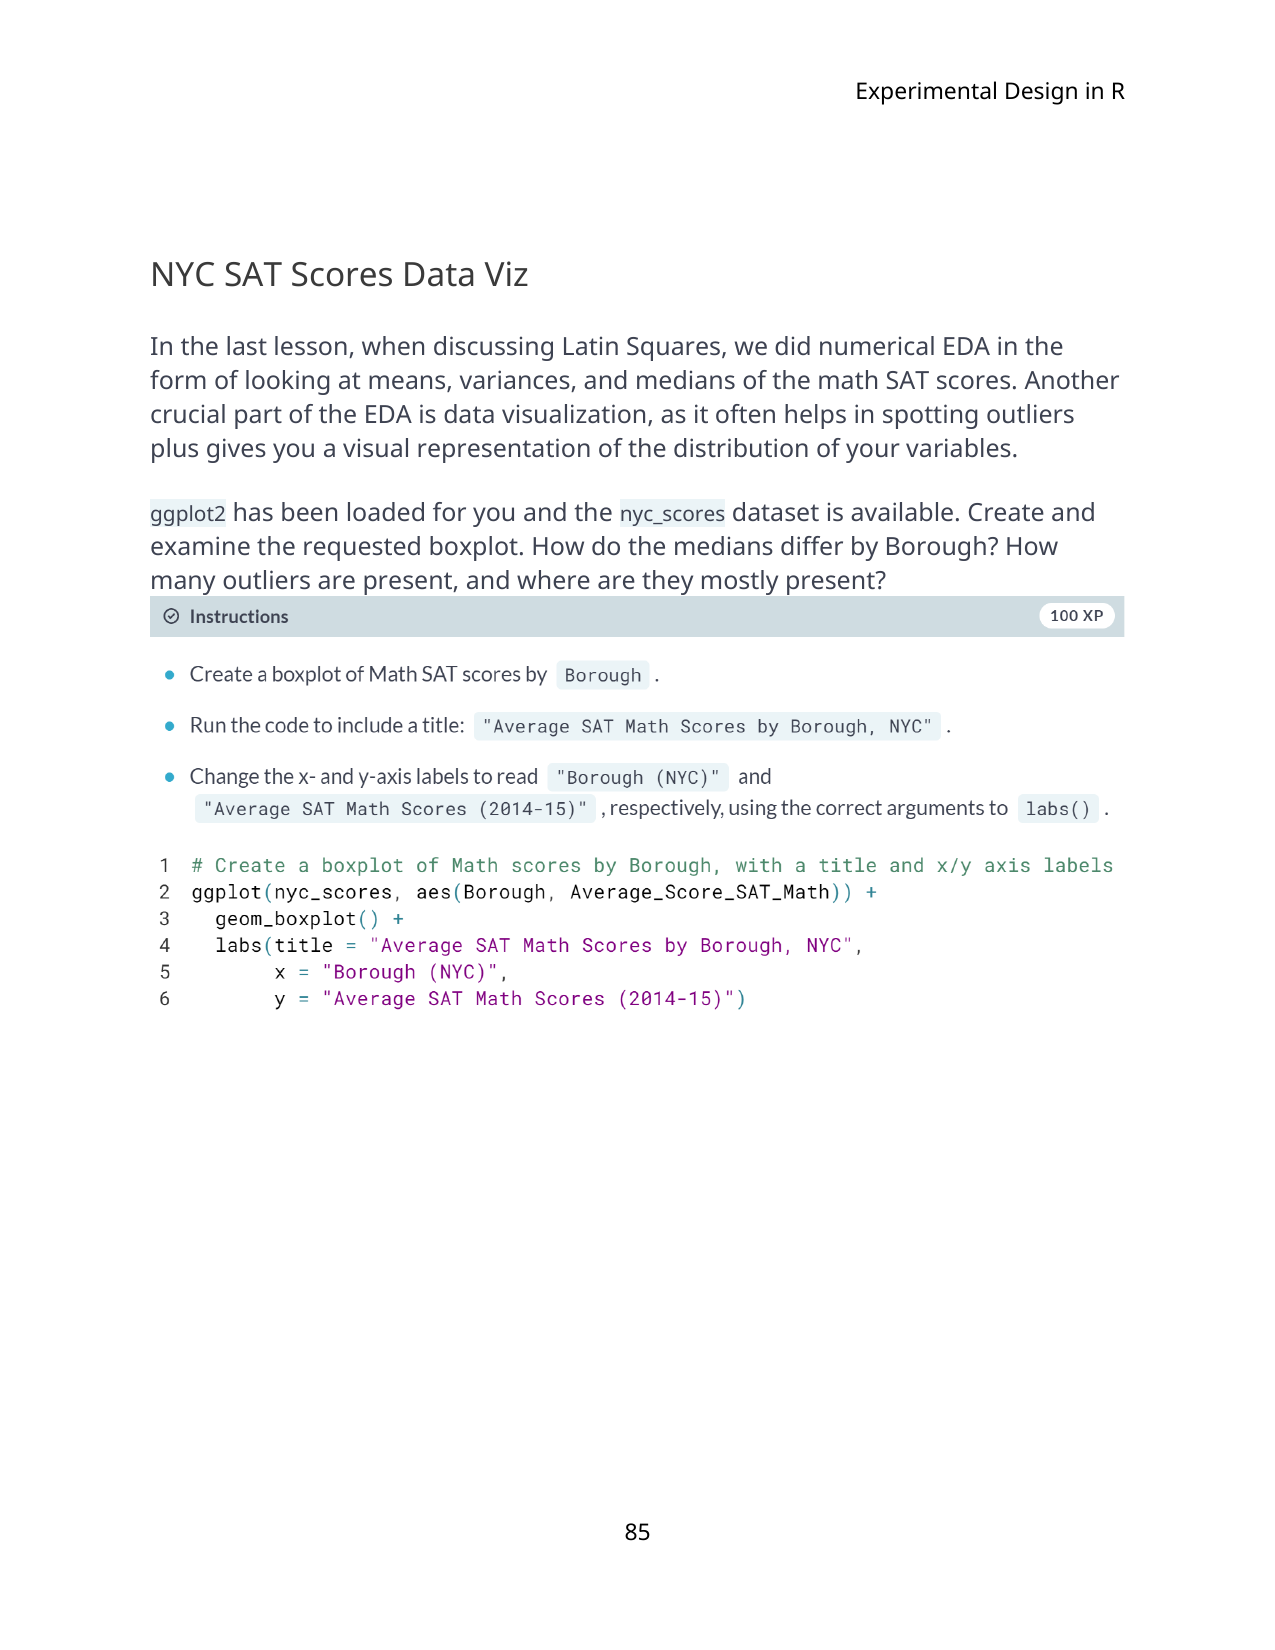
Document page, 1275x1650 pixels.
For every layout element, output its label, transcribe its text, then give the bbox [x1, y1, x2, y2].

text ggplot2 has been loaded for you and the nyc_scores dataset is available. Create and examine the requested boxplot. How do the medians differ by Borough? How many outliers are present, and where are they mostly present? [150, 494, 1125, 596]
subtitle NYC SAT Scores Data Viz [150, 251, 1125, 296]
picture [150, 596, 1125, 830]
picture [150, 848, 1125, 1014]
text In the last lesson, when discussing Latin Squares, we did numerical EDA in the form of looking at means, variances, and medians of the math SAT scores. Another crucial part of the EDA is data visualization, as it often helps in spotting outliers plus gives you a visual representation of the distribution of your variables. [150, 329, 1125, 465]
